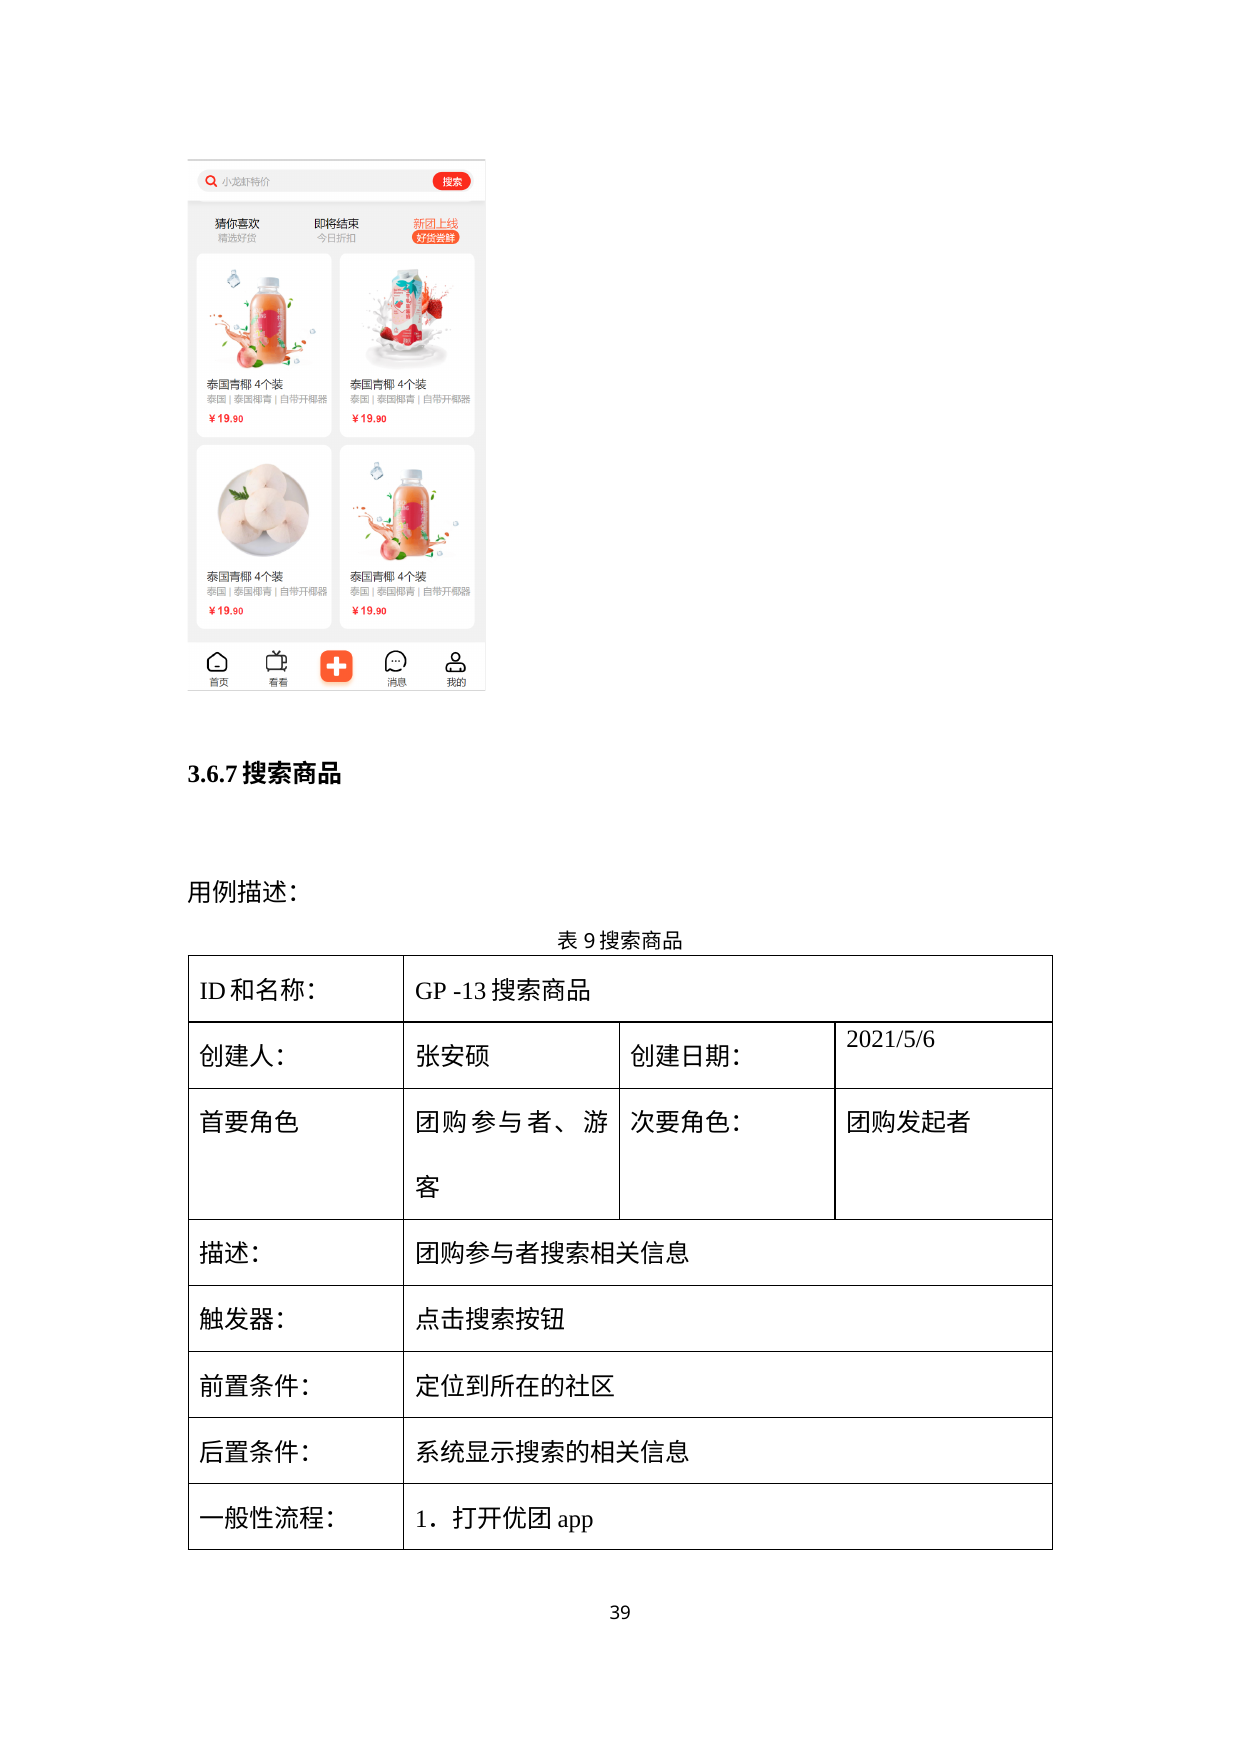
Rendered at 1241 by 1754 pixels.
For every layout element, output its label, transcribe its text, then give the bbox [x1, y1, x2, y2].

table_header ID和名称： [189, 956, 403, 1021]
table_header GP -13搜索商品 [404, 956, 1052, 1021]
table_cell 后置条件： [189, 1418, 403, 1483]
text 表 9搜索商品 [187, 923, 1053, 955]
table_cell 系统显示搜索的相关信息 [404, 1418, 1052, 1483]
table_cell 点击搜索按钮 [404, 1286, 1052, 1351]
table_cell 定位到所在的社区 [404, 1352, 1052, 1417]
table_cell 团购发起者 [836, 1089, 1052, 1218]
table_cell 团购参与者搜索相关信息 [404, 1220, 1052, 1284]
table_cell 前置条件： [189, 1352, 403, 1417]
table_cell 创建日期： [620, 1023, 834, 1087]
table_cell 描述： [189, 1220, 403, 1284]
table_cell 首要角色 [189, 1089, 403, 1218]
picture [187, 159, 486, 691]
table_cell 次要角色： [620, 1089, 834, 1218]
table_cell 创建人： [189, 1023, 403, 1087]
table_cell 团购参与者、游客 [404, 1089, 619, 1218]
text 用例描述： [187, 858, 1053, 923]
subtitle 3.6.7搜索商品 [187, 739, 1053, 804]
table_cell 一般性流程： [189, 1484, 403, 1549]
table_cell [404, 1484, 1052, 1549]
table_cell 张安硕 [404, 1023, 619, 1087]
table_cell 触发器： [189, 1286, 403, 1351]
table_cell 2021/5/6 [836, 1023, 1052, 1087]
